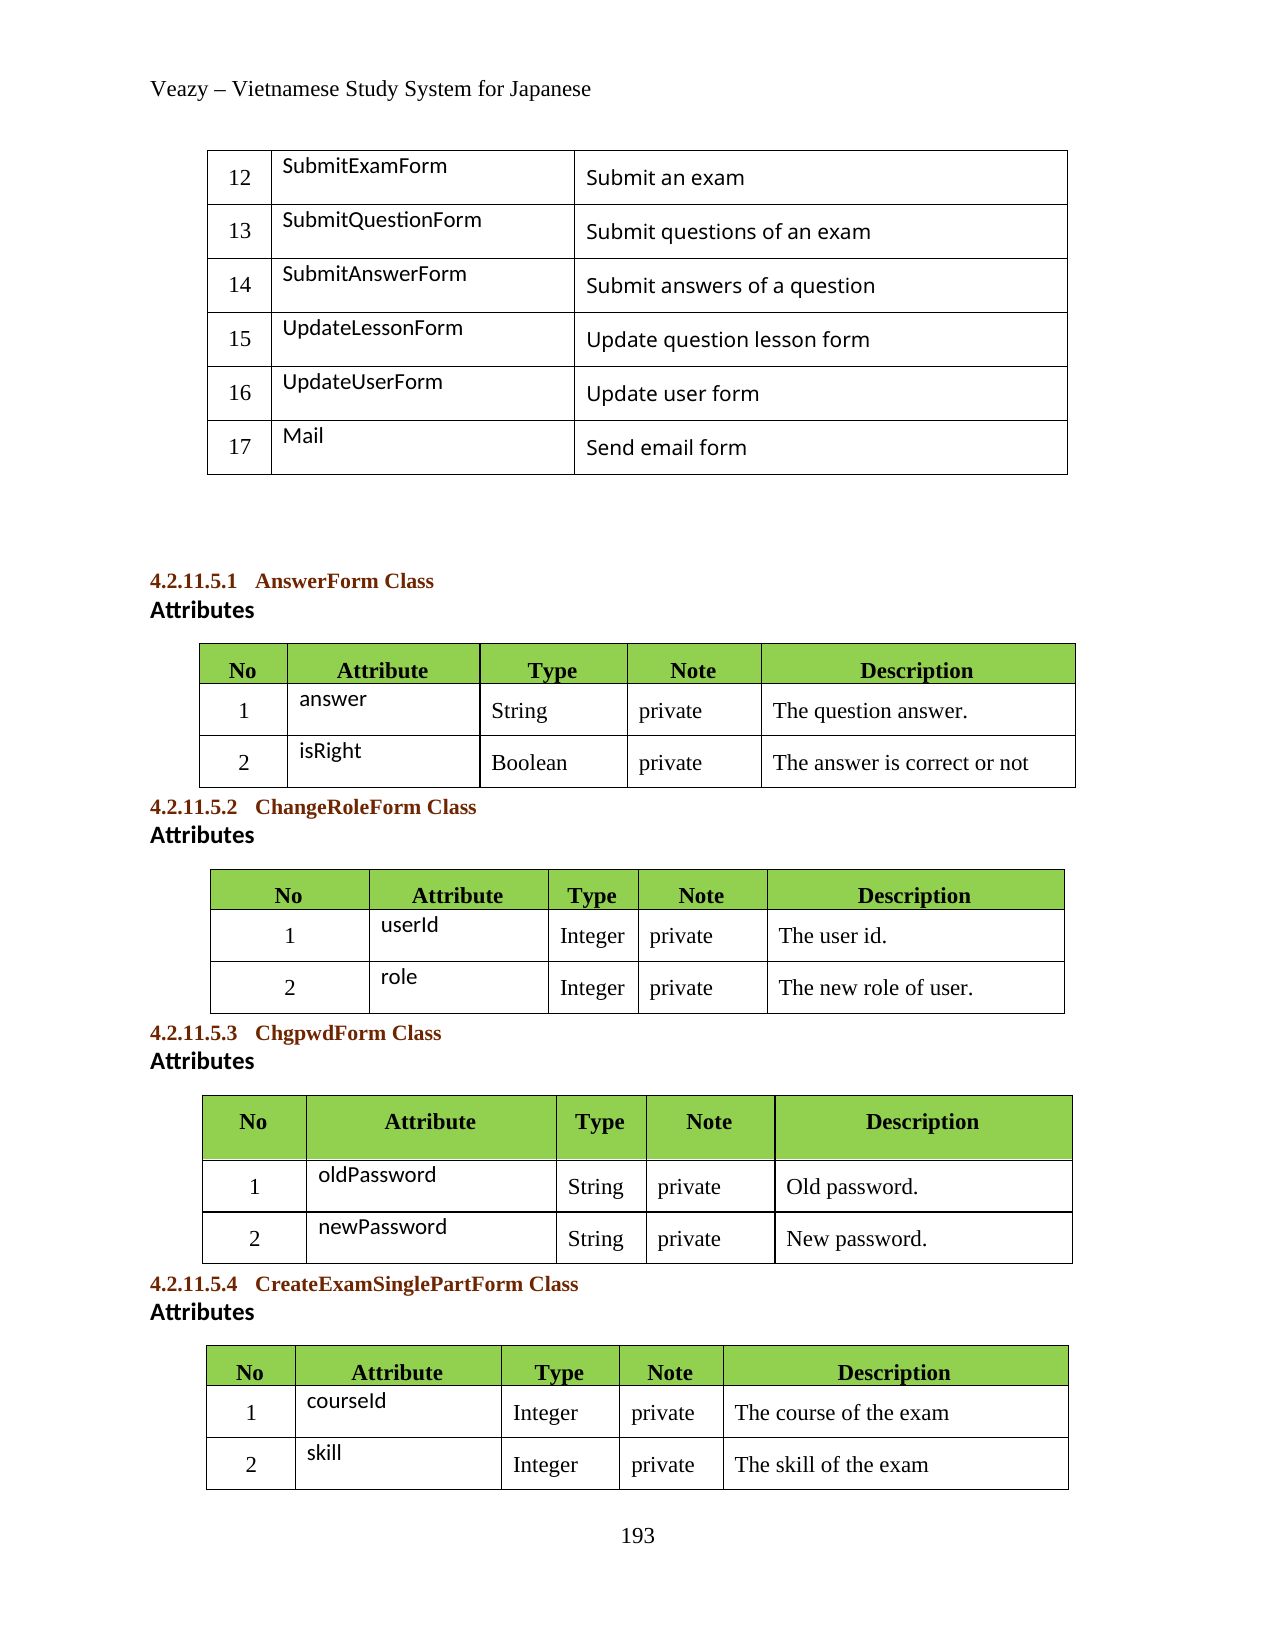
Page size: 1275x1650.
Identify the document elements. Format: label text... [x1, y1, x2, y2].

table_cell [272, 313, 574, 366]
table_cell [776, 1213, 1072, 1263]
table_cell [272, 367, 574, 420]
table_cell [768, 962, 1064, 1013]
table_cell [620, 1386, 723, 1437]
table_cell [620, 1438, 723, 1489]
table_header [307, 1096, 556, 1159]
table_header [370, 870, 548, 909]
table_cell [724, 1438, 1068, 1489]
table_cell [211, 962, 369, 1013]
text Attributes [150, 1296, 1125, 1326]
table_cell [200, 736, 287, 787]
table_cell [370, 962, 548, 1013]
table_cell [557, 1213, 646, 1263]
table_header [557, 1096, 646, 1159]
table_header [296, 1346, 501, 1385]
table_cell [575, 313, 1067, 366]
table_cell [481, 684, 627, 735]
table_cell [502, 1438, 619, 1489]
subtitle ChgpwdForm Class [150, 1020, 1125, 1045]
text Attributes [150, 819, 1125, 850]
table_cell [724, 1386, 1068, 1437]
text Attributes [150, 594, 1125, 624]
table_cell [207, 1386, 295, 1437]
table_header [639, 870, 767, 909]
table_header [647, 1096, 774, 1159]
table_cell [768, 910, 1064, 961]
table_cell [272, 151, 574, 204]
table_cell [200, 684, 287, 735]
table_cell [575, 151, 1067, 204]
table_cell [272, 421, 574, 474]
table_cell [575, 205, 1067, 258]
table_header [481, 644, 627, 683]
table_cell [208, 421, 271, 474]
subtitle AnswerForm Class [150, 568, 1125, 594]
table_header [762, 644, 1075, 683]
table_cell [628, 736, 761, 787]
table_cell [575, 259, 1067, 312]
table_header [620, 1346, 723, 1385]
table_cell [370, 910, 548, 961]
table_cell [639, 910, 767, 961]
text Attributes [150, 1045, 1125, 1076]
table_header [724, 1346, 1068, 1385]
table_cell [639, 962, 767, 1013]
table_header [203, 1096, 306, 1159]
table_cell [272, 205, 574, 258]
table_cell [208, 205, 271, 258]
subtitle ChangeRoleForm Class [150, 794, 1125, 819]
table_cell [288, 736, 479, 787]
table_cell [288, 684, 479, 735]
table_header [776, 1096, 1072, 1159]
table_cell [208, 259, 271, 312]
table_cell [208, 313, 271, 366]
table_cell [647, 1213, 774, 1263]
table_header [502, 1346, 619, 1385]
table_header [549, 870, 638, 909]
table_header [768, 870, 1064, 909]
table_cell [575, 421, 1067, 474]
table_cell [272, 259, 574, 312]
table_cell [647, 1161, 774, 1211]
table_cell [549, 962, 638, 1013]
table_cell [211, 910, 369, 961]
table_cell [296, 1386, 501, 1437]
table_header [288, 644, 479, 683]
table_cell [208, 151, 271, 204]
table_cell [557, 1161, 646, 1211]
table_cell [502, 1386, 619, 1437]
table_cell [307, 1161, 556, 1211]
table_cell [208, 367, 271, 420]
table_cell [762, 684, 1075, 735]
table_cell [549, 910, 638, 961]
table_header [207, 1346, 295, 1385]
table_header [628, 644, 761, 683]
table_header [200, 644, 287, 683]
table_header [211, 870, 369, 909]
subtitle CreateExamSinglePartForm Class [150, 1271, 1125, 1296]
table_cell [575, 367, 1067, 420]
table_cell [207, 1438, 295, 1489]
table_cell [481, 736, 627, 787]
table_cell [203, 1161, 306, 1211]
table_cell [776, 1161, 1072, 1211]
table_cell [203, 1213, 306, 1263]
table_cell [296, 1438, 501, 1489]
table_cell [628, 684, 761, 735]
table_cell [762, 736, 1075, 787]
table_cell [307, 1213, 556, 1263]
